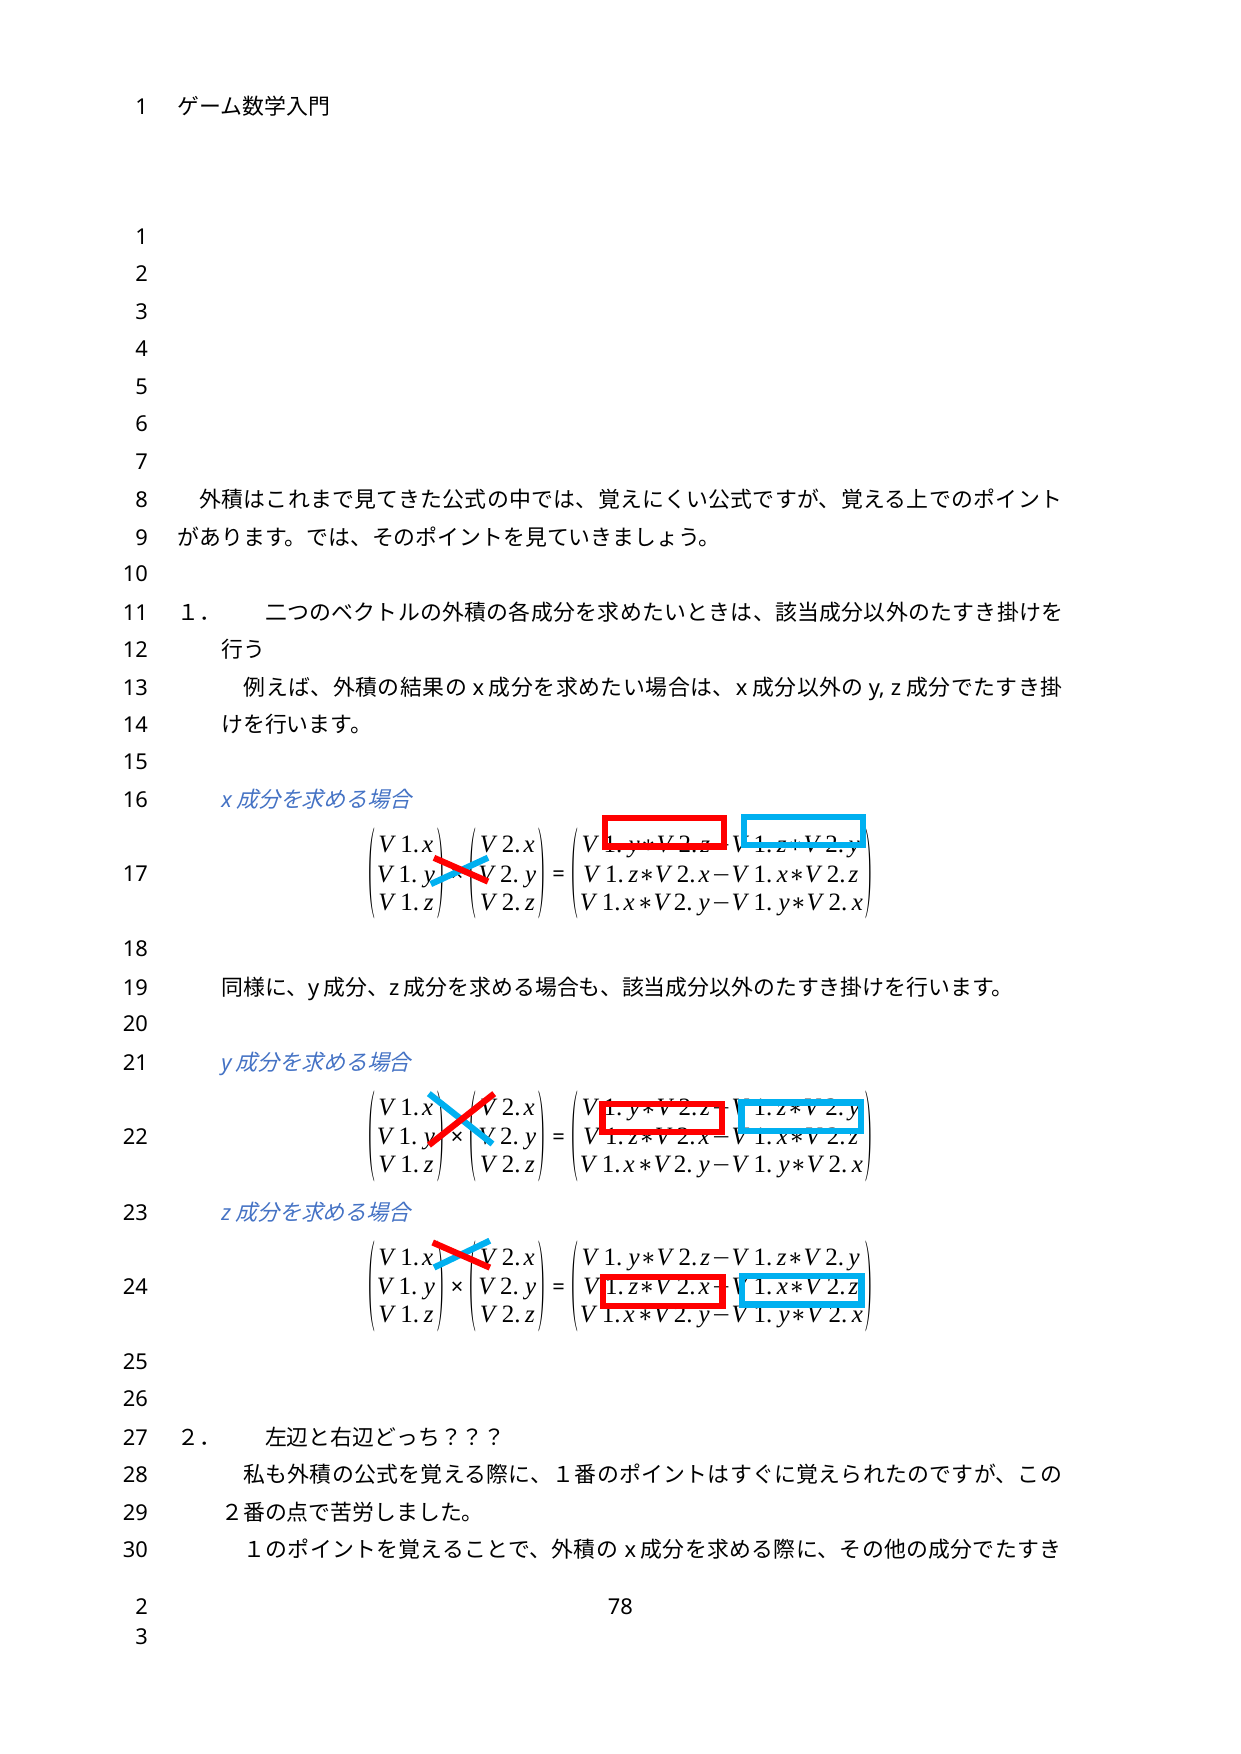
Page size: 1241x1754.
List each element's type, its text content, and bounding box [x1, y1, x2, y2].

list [221, 1529, 1063, 1567]
text × = [177, 817, 1063, 929]
text 外積はこれまで見てきた公式の中では、覚えにくい公式ですが、覚える上でのポイントがあります。では、そのポイントを見ていきましょう。 [177, 479, 1063, 554]
list 左辺と右辺どっち？？？ [177, 1417, 1063, 1454]
list 例えば、外積の結果のx成分を求めたい場合は、x成分以外のy, z成分でたすき掛けを行います。 [221, 667, 1063, 742]
text × = [177, 1229, 1063, 1342]
list 二つのベクトルの外積の各成分を求めたいときは、該当成分以外のたすき掛けを行う [177, 592, 1063, 667]
list z成分を求める場合 [221, 1192, 1063, 1229]
list 同様に、y成分、z成分を求める場合も、該当成分以外のたすき掛けを行います。 [221, 967, 1063, 1004]
text × = [177, 1079, 1063, 1192]
list x成分を求める場合 [221, 779, 1063, 817]
list 私も外積の公式を覚える際に、１番のポイントはすぐに覚えられたのですが、この２番の点で苦労しました。 [221, 1454, 1063, 1529]
list y成分を求める場合 [221, 1042, 1063, 1079]
